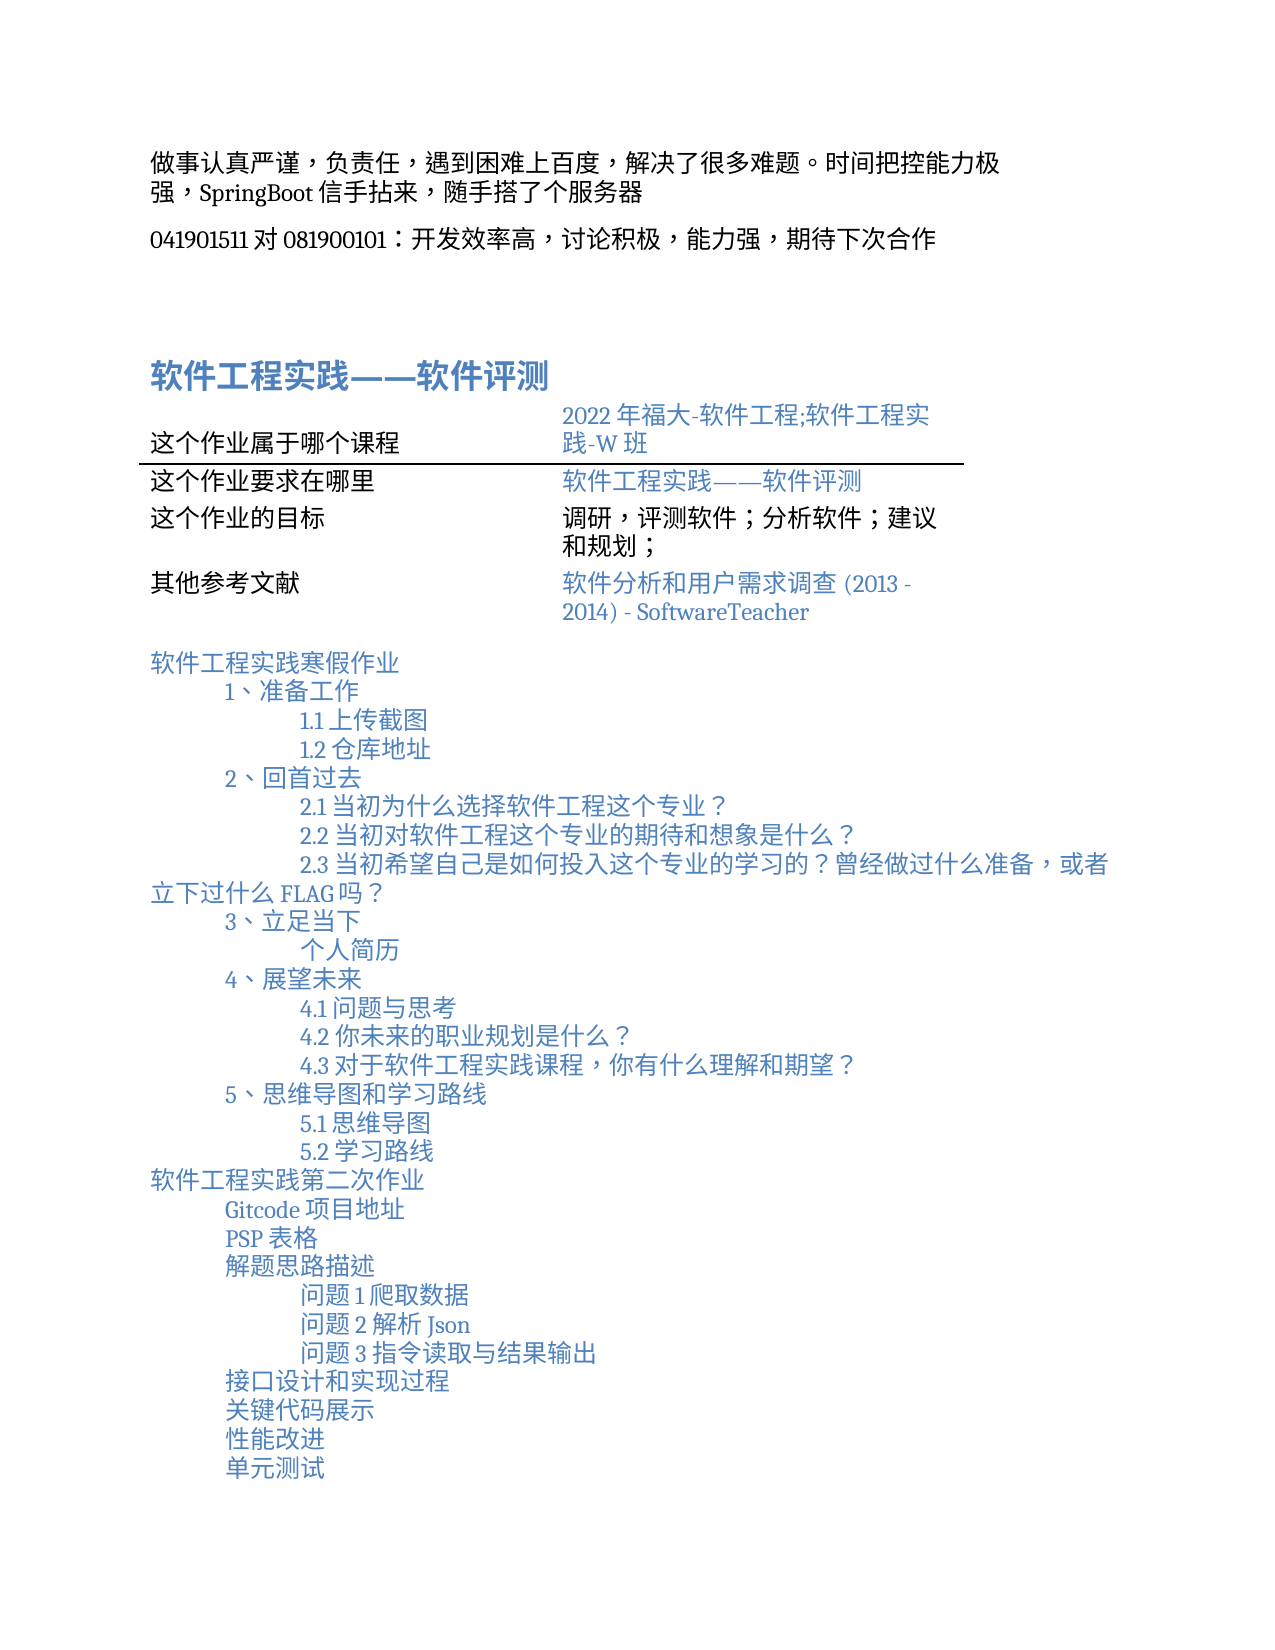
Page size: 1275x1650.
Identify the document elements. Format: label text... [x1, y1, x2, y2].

table_cell 这个作业的目标 [139, 501, 551, 566]
table_cell 软件工程实践——软件评测 [551, 465, 964, 501]
table_cell 其他参考文献 [139, 566, 551, 631]
table_cell 调研，评测软件；分析软件；建议和规划； [551, 501, 964, 566]
table_cell 软件分析和用户需求调查 (2013 - 2014) - SoftwareTeacher [551, 566, 964, 631]
table_header 这个作业属于哪个课程 [139, 398, 551, 463]
table_cell 这个作业要求在哪里 [139, 465, 551, 501]
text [150, 649, 1125, 1483]
text 041901511对081900101：开发效率高，讨论积极，能力强，期待下次合作 [150, 226, 1125, 255]
subtitle 软件工程实践——软件评测 [150, 352, 1125, 398]
text 做事认真严谨，负责任，遇到困难上百度，解决了很多难题。时间把控能力极强，SpringBoot信手拈来，随手搭了个服务器 [150, 150, 1125, 207]
table_header 2022年福大-软件工程;软件工程实践-W班 [551, 398, 964, 463]
